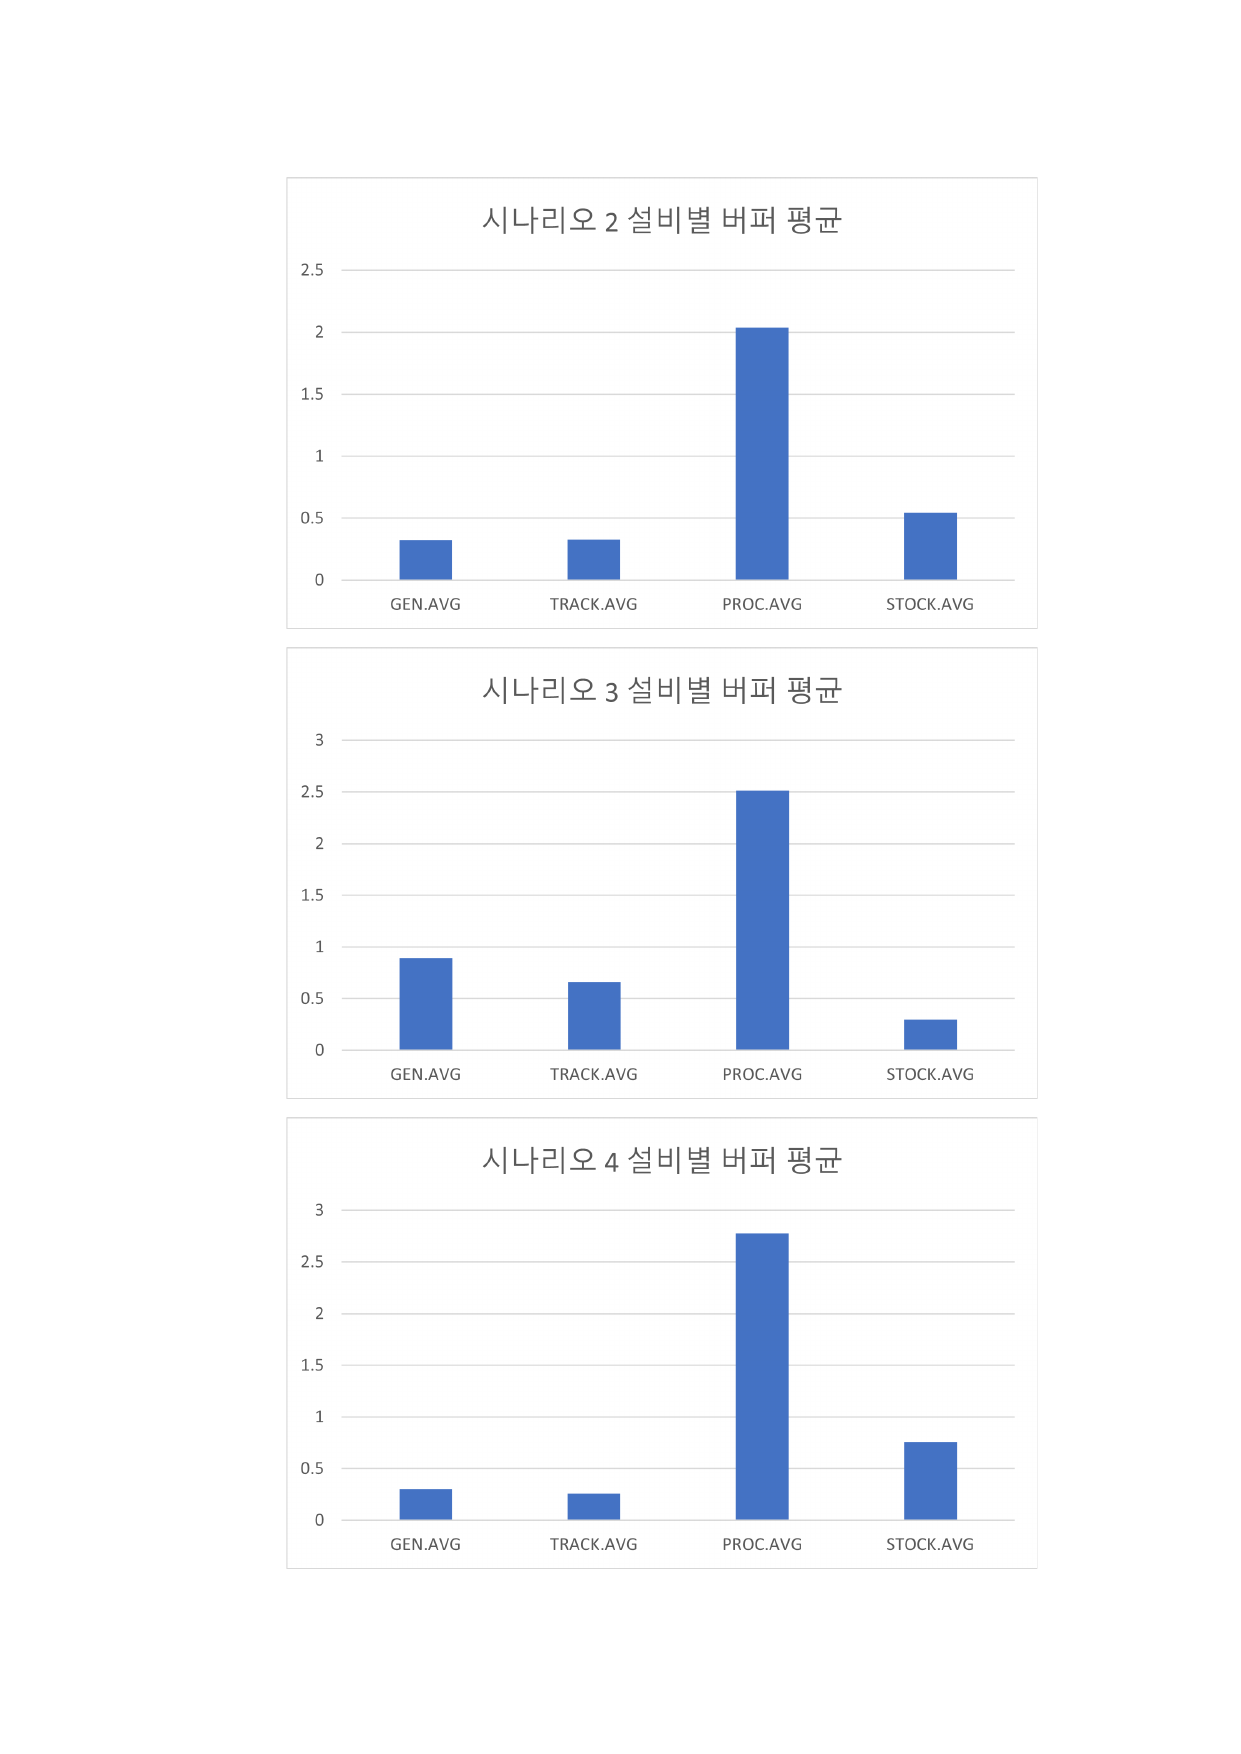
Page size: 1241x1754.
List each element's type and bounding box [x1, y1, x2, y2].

picture [286, 647, 1038, 1099]
picture [286, 1117, 1038, 1569]
picture [286, 177, 1038, 629]
